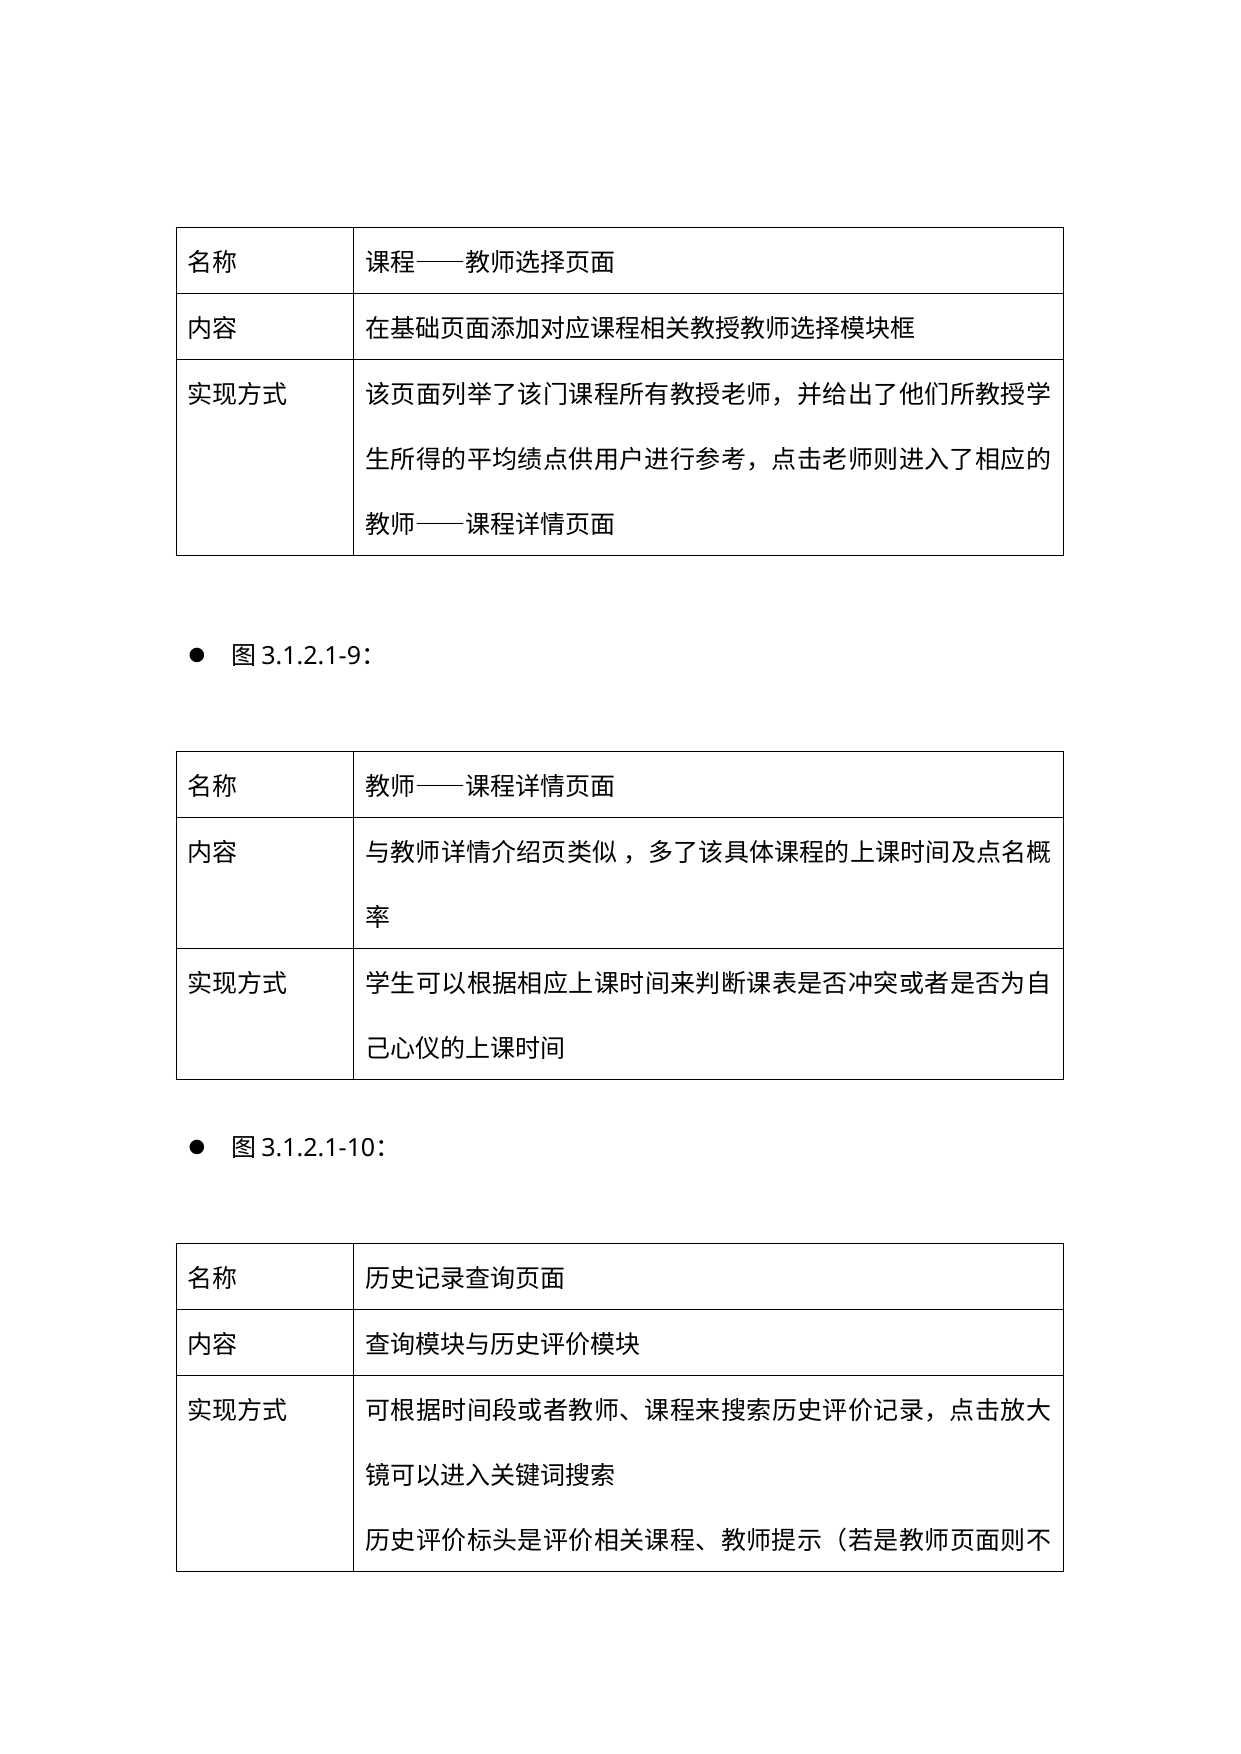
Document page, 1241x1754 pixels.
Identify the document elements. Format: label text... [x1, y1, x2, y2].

list 图3.1.2.1-9： [187, 621, 1053, 686]
table_cell 在基础页面添加对应课程相关教授教师选择模块框 [354, 294, 1063, 359]
table_cell 内容 [177, 1310, 353, 1375]
table_cell 实现方式 [177, 360, 353, 555]
table_header 课程——教师选择页面 [354, 228, 1063, 293]
table_cell 实现方式 [177, 1376, 353, 1571]
table_header 名称 [177, 752, 353, 817]
table_header 名称 [177, 228, 353, 293]
table_cell 查询模块与历史评价模块 [354, 1310, 1063, 1375]
table_header 历史记录查询页面 [354, 1244, 1063, 1309]
table_cell 内容 [177, 818, 353, 948]
table_cell 内容 [177, 294, 353, 359]
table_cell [354, 1376, 1063, 1571]
table_cell 与教师详情介绍页类似 ，多了该具体课程的上课时间及点名概率 [354, 818, 1063, 948]
table_header 教师——课程详情页面 [354, 752, 1063, 817]
table_cell 该页面列举了该门课程所有教授老师，并给出了他们所教授学生所得的平均绩点供用户进行参考，点击老师则进入了相应的教师——课程详情页面 [354, 360, 1063, 555]
table_cell 学生可以根据相应上课时间来判断课表是否冲突或者是否为自己心仪的上课时间 [354, 949, 1063, 1079]
table_header 名称 [177, 1244, 353, 1309]
list 图3.1.2.1-10： [187, 1113, 1053, 1178]
table_cell 实现方式 [177, 949, 353, 1079]
